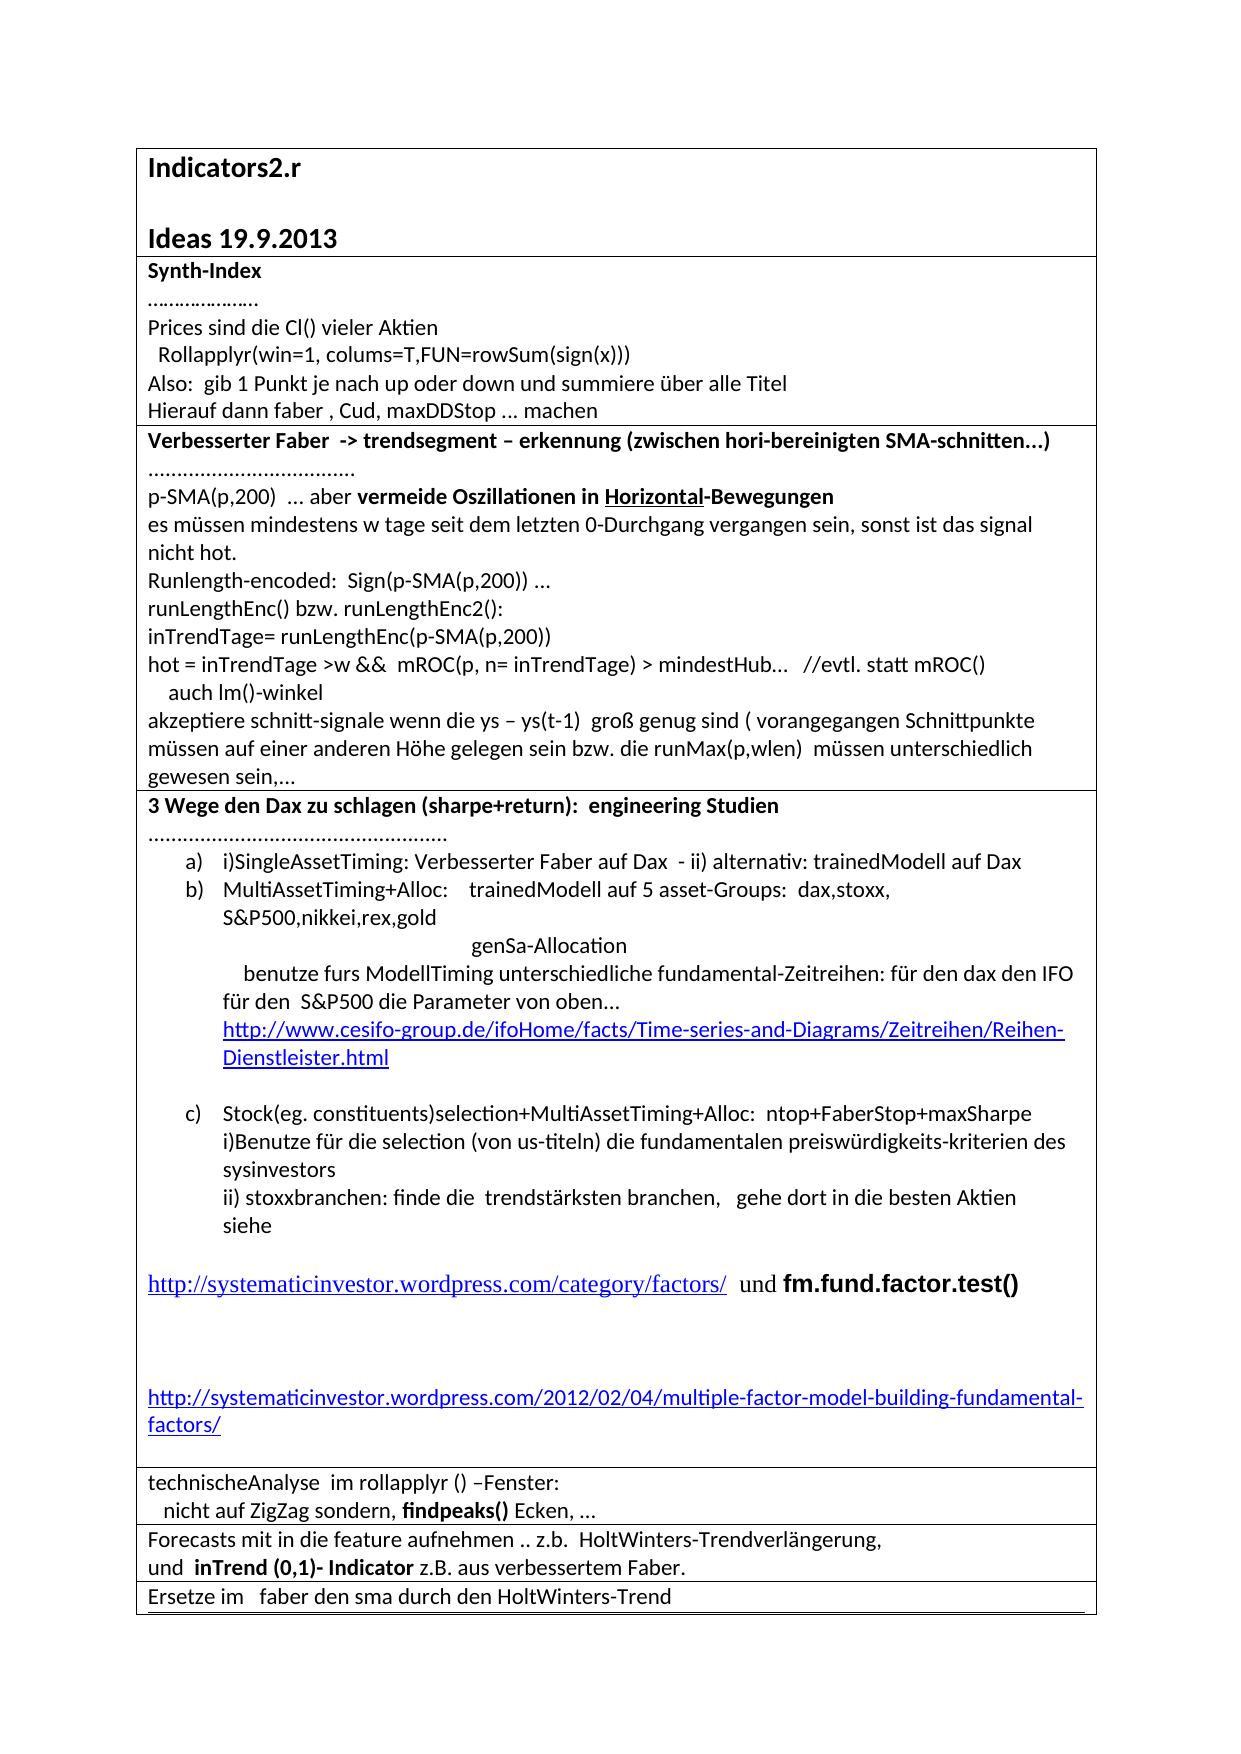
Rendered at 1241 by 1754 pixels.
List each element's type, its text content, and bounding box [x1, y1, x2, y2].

table_header Indicators2.r Ideas 19.9.2013 [137, 149, 1096, 256]
table_cell technischeAnalyse im rollapplyr () –Fenster: nicht auf ZigZag sondern, findpeaks() Ecken, … [137, 1468, 1096, 1524]
table_cell Forecasts mit in die feature aufnehmen .. z.b. HoltWinters-Trendverlängerung, und inTrend (0,1)- Indicator z.B. aus verbessertem Faber. [137, 1525, 1096, 1581]
table_cell 3 Wege den Dax zu schlagen (sharpe+return): engineering Studien .................................................... i)SingleAssetTiming: Verbesserter Faber auf Dax - ii) alternativ: trainedModell auf Dax MultiAssetTiming+Alloc: trainedModell auf 5 asset-Groups: dax,stoxx, S&P500,nikkei,rex,gold genSa-Allocation benutze furs ModellTiming unterschiedliche fundamental-Zeitreihen: für den dax den IFO für den S&P500 die Parameter von oben... http://www.cesifo-group.de/ifoHome/facts/Time-series-and-Diagrams/Zeitreihen/Reihen-Dienstleister.html Stock(eg. constituents)selection+MultiAssetTiming+Alloc: ntop+FaberStop+maxSharpe i)Benutze für die selection (von us-titeln) die fundamentalen preiswürdigkeits-kriterien des sysinvestors ii) stoxxbranchen: finde die trendstärksten branchen, gehe dort in die besten Aktien siehe http://systematicinvestor.wordpress.com/category/factors/ und fm.fund.factor.test() http://systematicinvestor.wordpress.com/2012/02/04/multiple-factor-model-building-fundamental-factors/ [137, 791, 1096, 1467]
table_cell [137, 1582, 1096, 1613]
table_cell Verbesserter Faber -> trendsegment – erkennung (zwischen hori-bereinigten SMA-schnitten...) .................................... p-SMA(p,200) ... aber vermeide Oszillationen in Horizontal-Bewegungen es müssen mindestens w tage seit dem letzten 0-Durchgang vergangen sein, sonst ist das signal nicht hot. Runlength-encoded: Sign(p-SMA(p,200)) ... runLengthEnc() bzw. runLengthEnc2(): inTrendTage= runLengthEnc(p-SMA(p,200)) hot = inTrendTage >w && mROC(p, n= inTrendTage) > mindestHub… //evtl. statt mROC() auch lm()-winkel akzeptiere schnitt-signale wenn die ys – ys(t-1) groß genug sind ( vorangegangen Schnittpunkte müssen auf einer anderen Höhe gelegen sein bzw. die runMax(p,wlen) müssen unterschiedlich gewesen sein,... [137, 426, 1096, 790]
table_cell Synth-Index ………………… Prices sind die Cl() vieler Aktien Rollapplyr(win=1, colums=T,FUN=rowSum(sign(x))) Also: gib 1 Punkt je nach up oder down und summiere über alle Titel Hierauf dann faber , Cud, maxDDStop ... machen [137, 257, 1096, 425]
